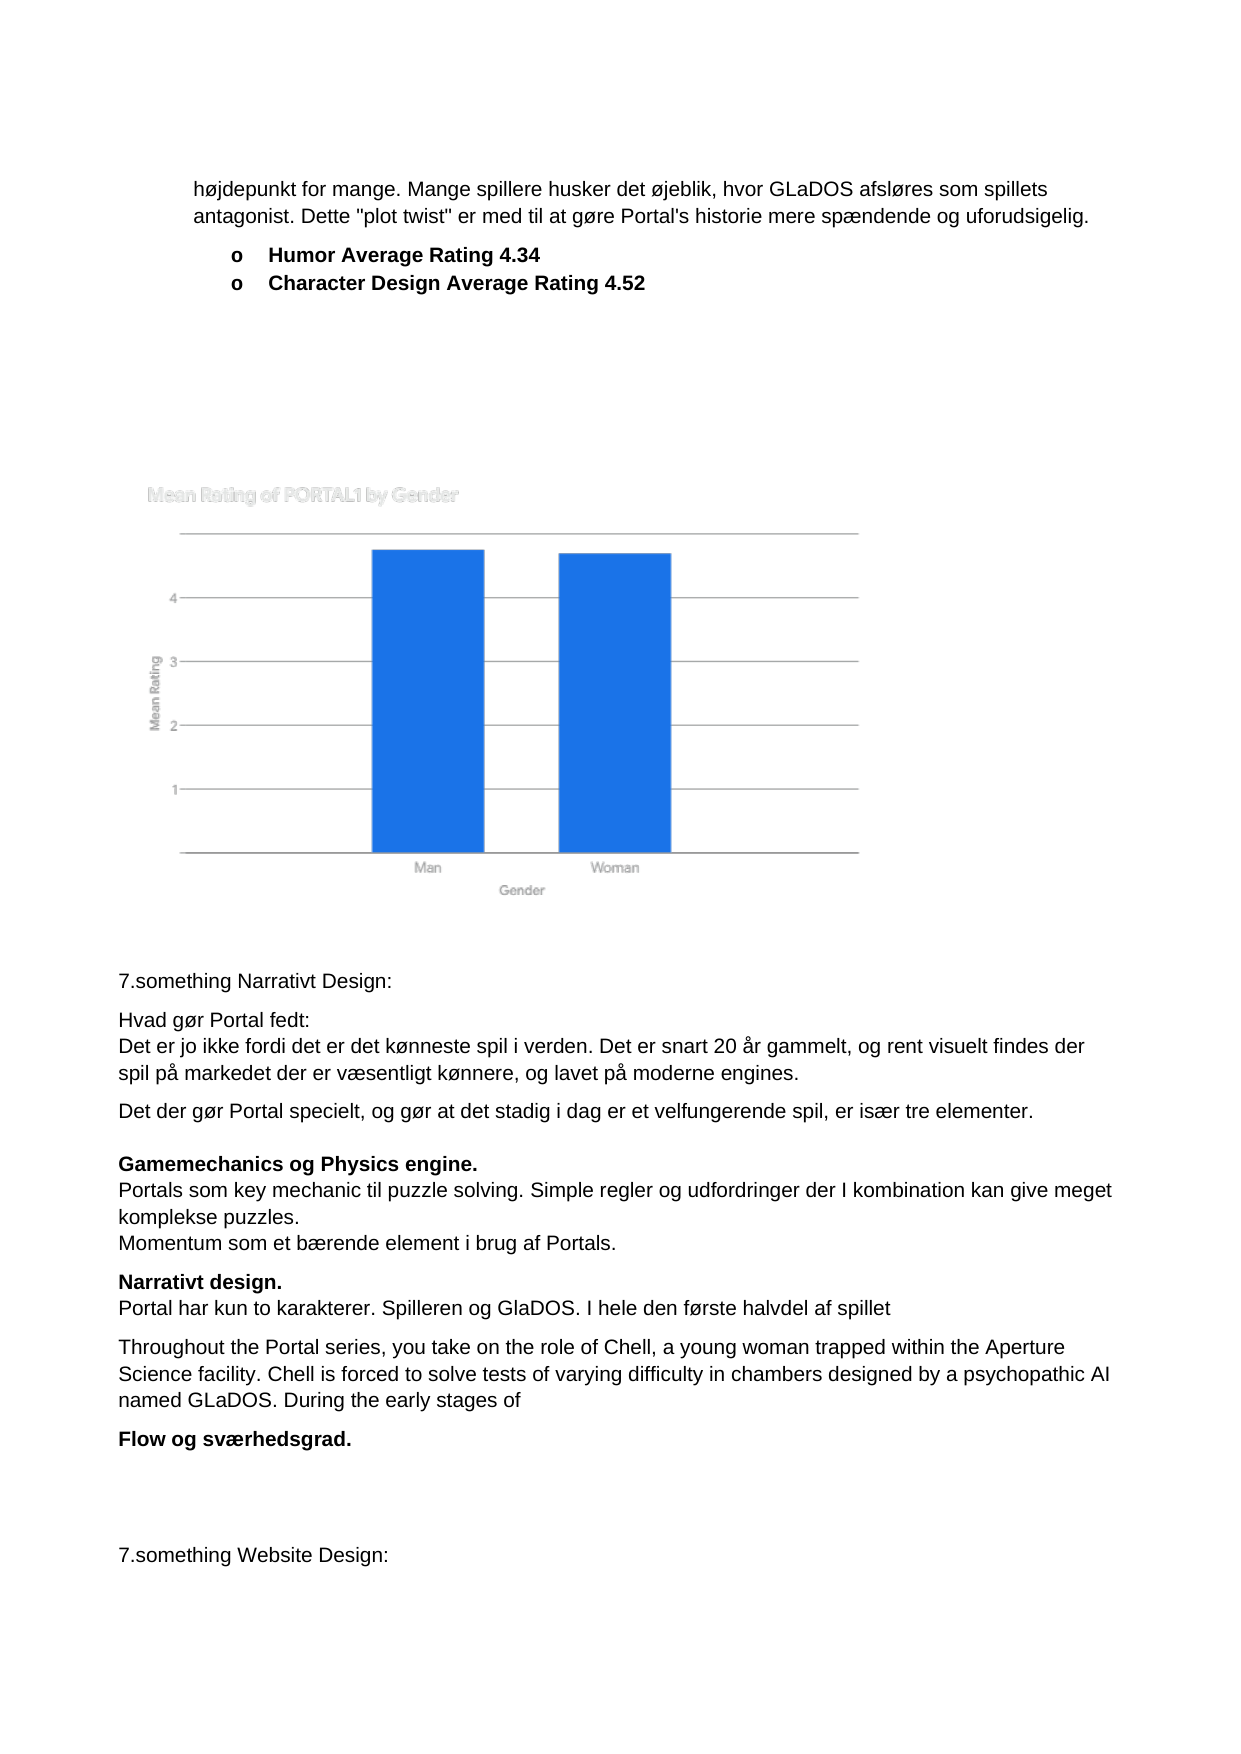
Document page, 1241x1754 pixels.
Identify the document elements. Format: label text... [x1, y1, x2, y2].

text Det der gør Portal specielt, og gør at det stadig i dag er et velfungerende spil, er især tre elementer. Gamemechanics og Physics engine. Portals som key mechanic til puzzle solving. Simple regler og udfordringer der I kombination kan give meget komplekse puzzles. Momentum som et bærende element i brug af Portals. [118, 1099, 1122, 1255]
text 7.something Narrativt Design: [118, 969, 1122, 993]
text 7.something Website Design: [118, 1543, 1122, 1567]
picture [118, 467, 877, 915]
list Humor Average Rating 4.34 [231, 242, 1122, 268]
list Character Design Average Rating 4.52 [231, 271, 1122, 297]
text Hvad gør Portal fedt: Det er jo ikke fordi det er det kønneste spil i verden. Det er snart 20 år gammelt, og rent visuelt findes der spil på markedet der er væsentligt kønnere, og lavet på moderne engines. [118, 1008, 1122, 1084]
text Narrativt design. Portal har kun to karakterer. Spilleren og GlaDOS. I hele den første halvdel af spillet [118, 1270, 1122, 1320]
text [193, 177, 1122, 227]
text Throughout the Portal series, you take on the role of Chell, a young woman trapped within the Aperture Science facility. Chell is forced to solve tests of varying difficulty in chambers designed by a psychopathic AI named GLaDOS. During the early stages of [118, 1335, 1122, 1412]
text Flow og sværhedsgrad. [118, 1427, 1122, 1451]
